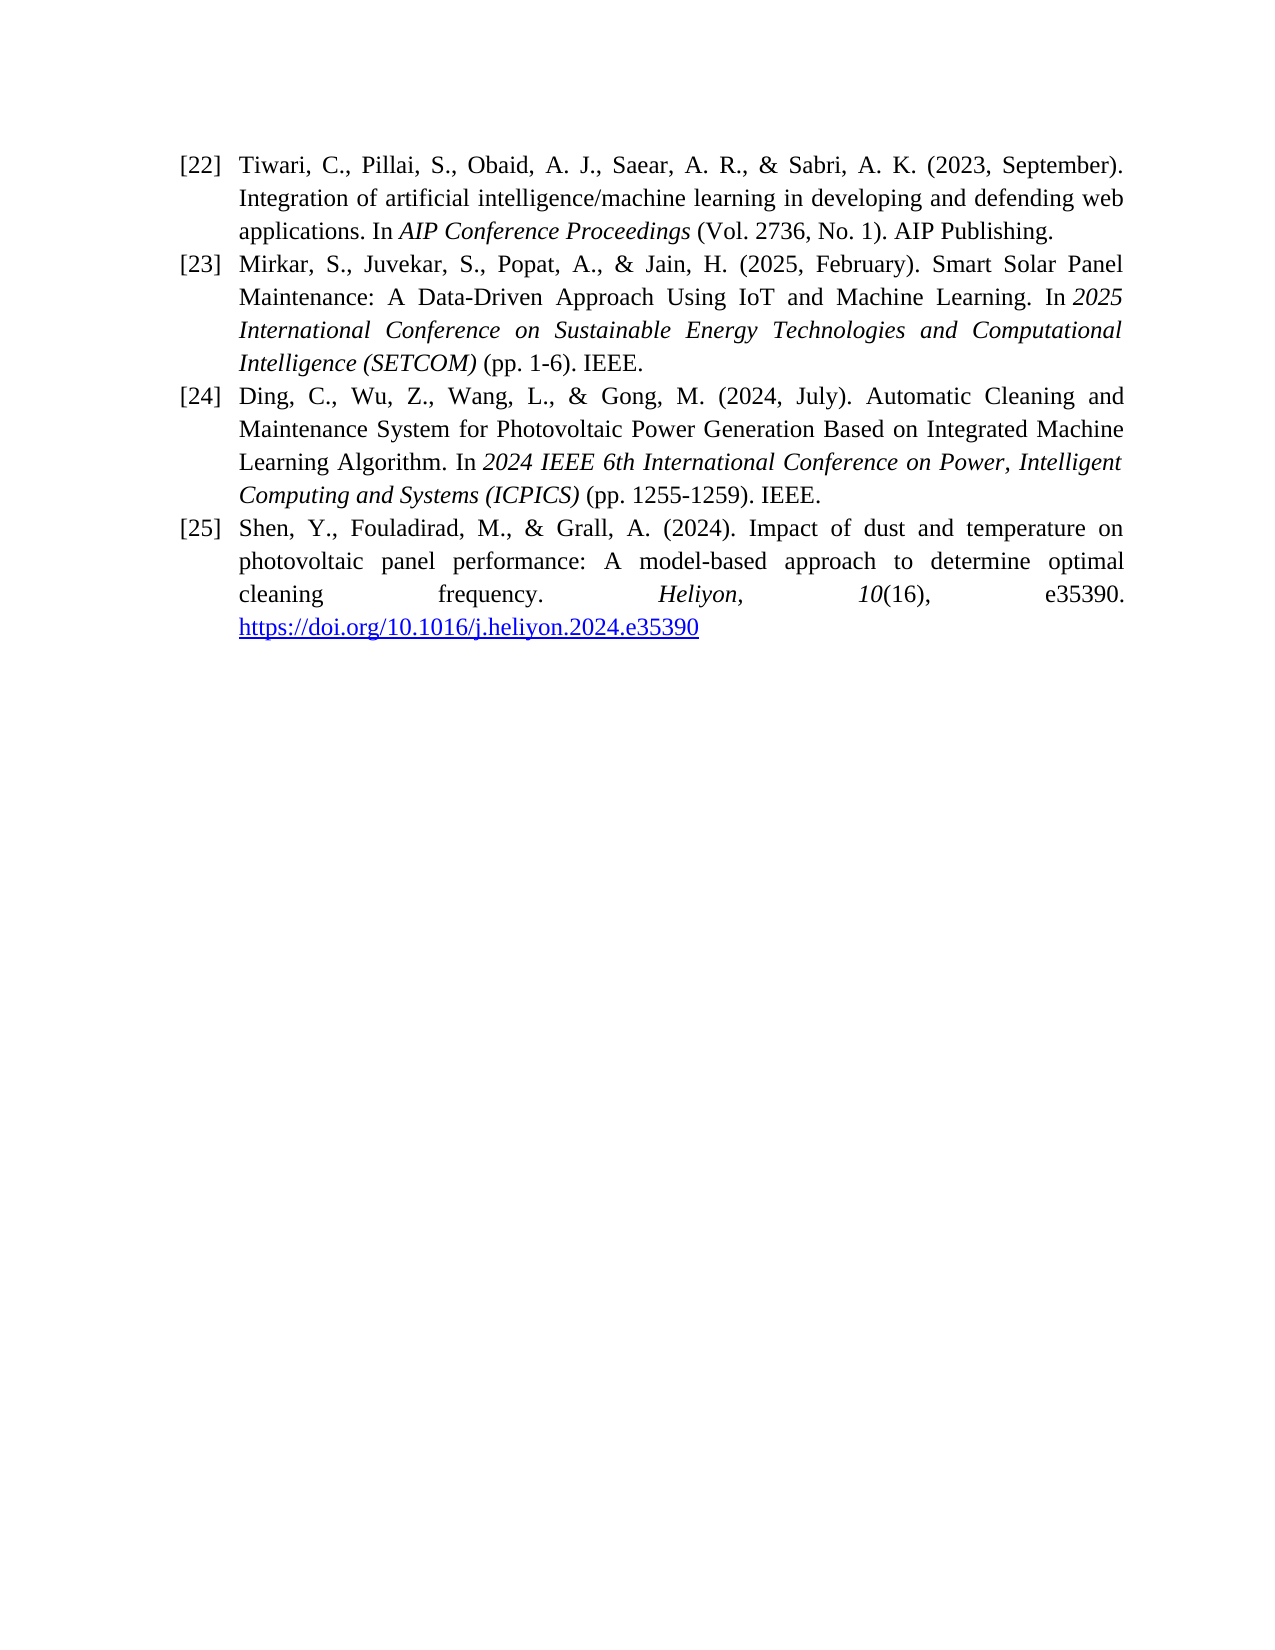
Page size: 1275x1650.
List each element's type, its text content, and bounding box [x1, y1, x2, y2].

list Mirkar, S., Juvekar, S., Popat, A., & Jain, H. (2025, February). Smart Solar Panel Maintenance: A Data-Driven Approach Using IoT and Machine Learning. In 2025 International Conference on Sustainable Energy Technologies and Computational Intelligence (SETCOM) (pp. 1-6). IEEE. [179, 249, 1125, 377]
list Ding, C., Wu, Z., Wang, L., & Gong, M. (2024, July). Automatic Cleaning and Maintenance System for Photovoltaic Power Generation Based on Integrated Machine Learning Algorithm. In 2024 IEEE 6th International Conference on Power, Intelligent Computing and Systems (ICPICS) (pp. 1255-1259). IEEE. [179, 381, 1125, 509]
list Tiwari, C., Pillai, S., Obaid, A. J., Saear, A. R., & Sabri, A. K. (2023, September). Integration of artificial intelligence/machine learning in developing and defending web applications. In AIP Conference Proceedings (Vol. 2736, No. 1). AIP Publishing. [179, 150, 1125, 245]
list Shen, Y., Fouladirad, M., & Grall, A. (2024). Impact of dust and temperature on photovoltaic panel performance: A model-based approach to determine optimal cleaning frequency. Heliyon, 10(16), e35390. https://doi.org/10.1016/j.heliyon.2024.e35390 [179, 513, 1125, 641]
